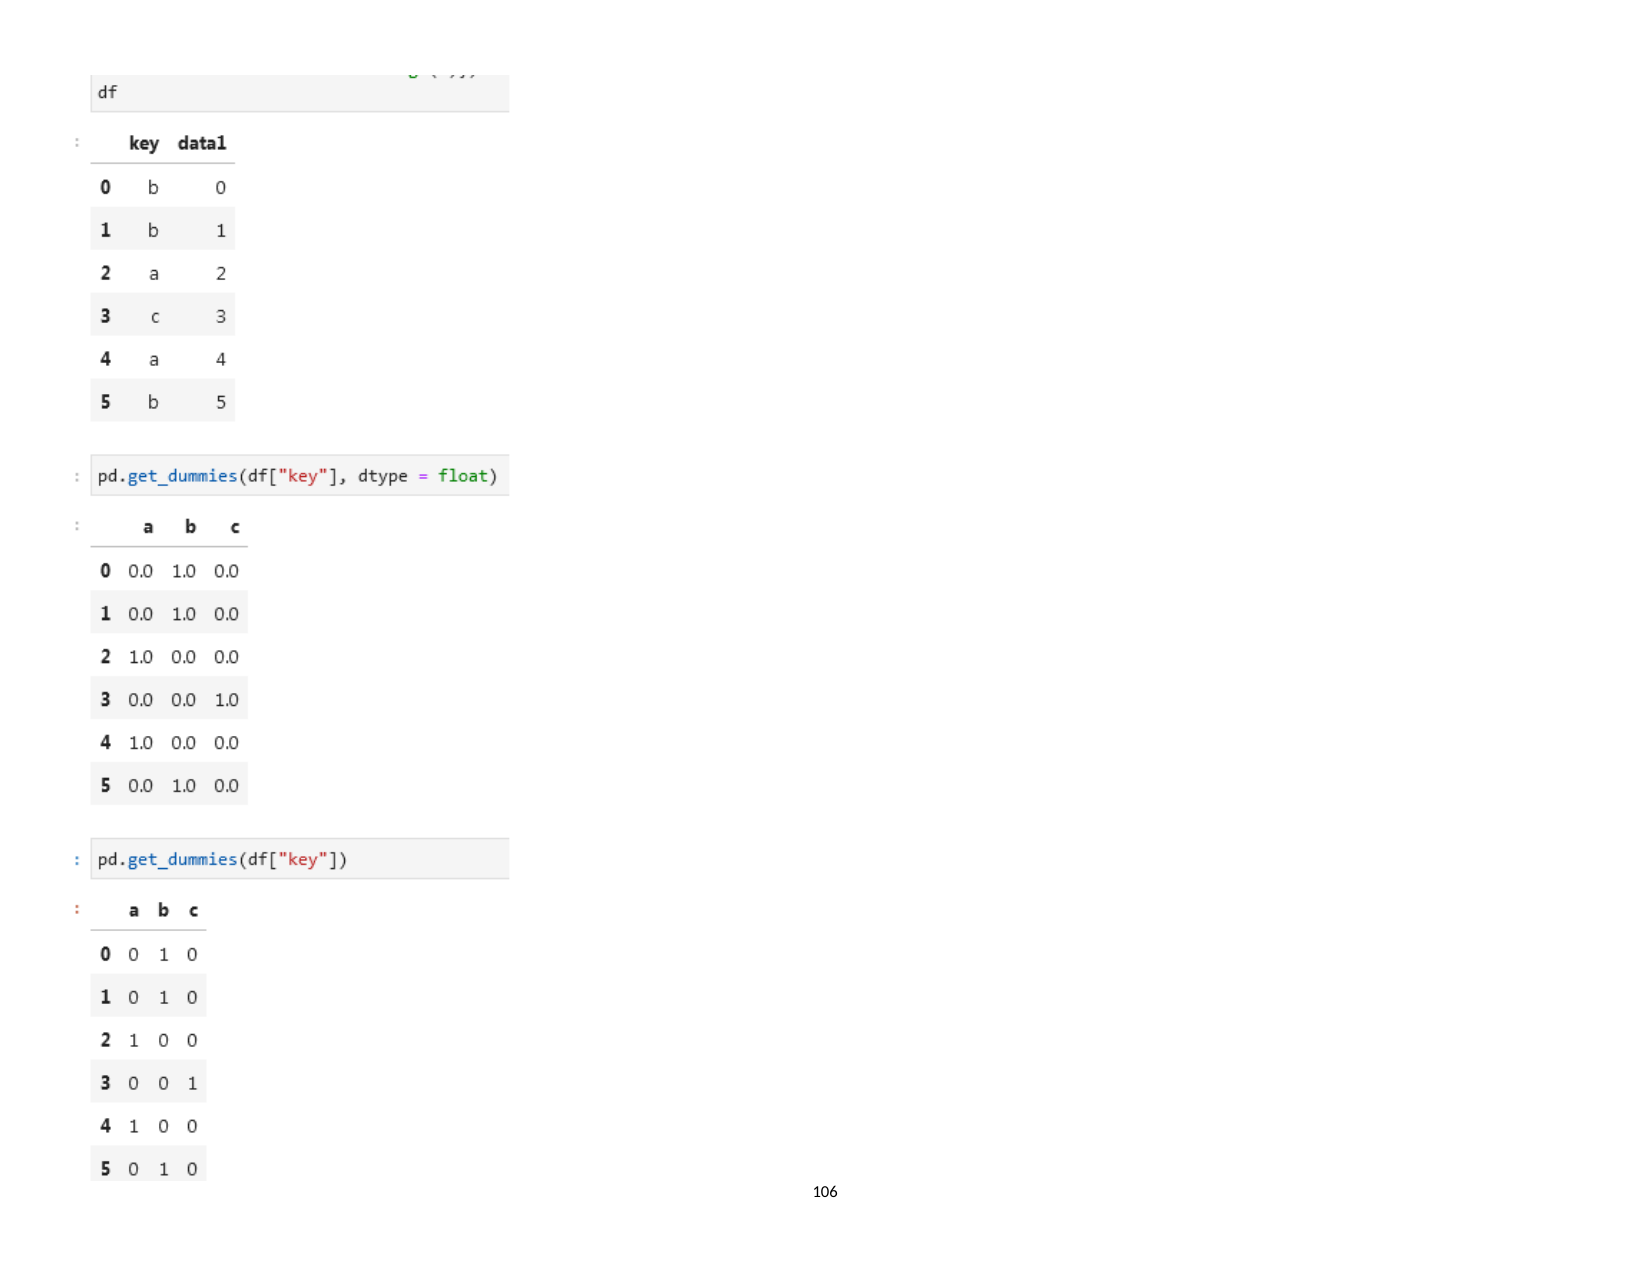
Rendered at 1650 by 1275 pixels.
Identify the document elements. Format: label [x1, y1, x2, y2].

picture [75, 75, 510, 1181]
